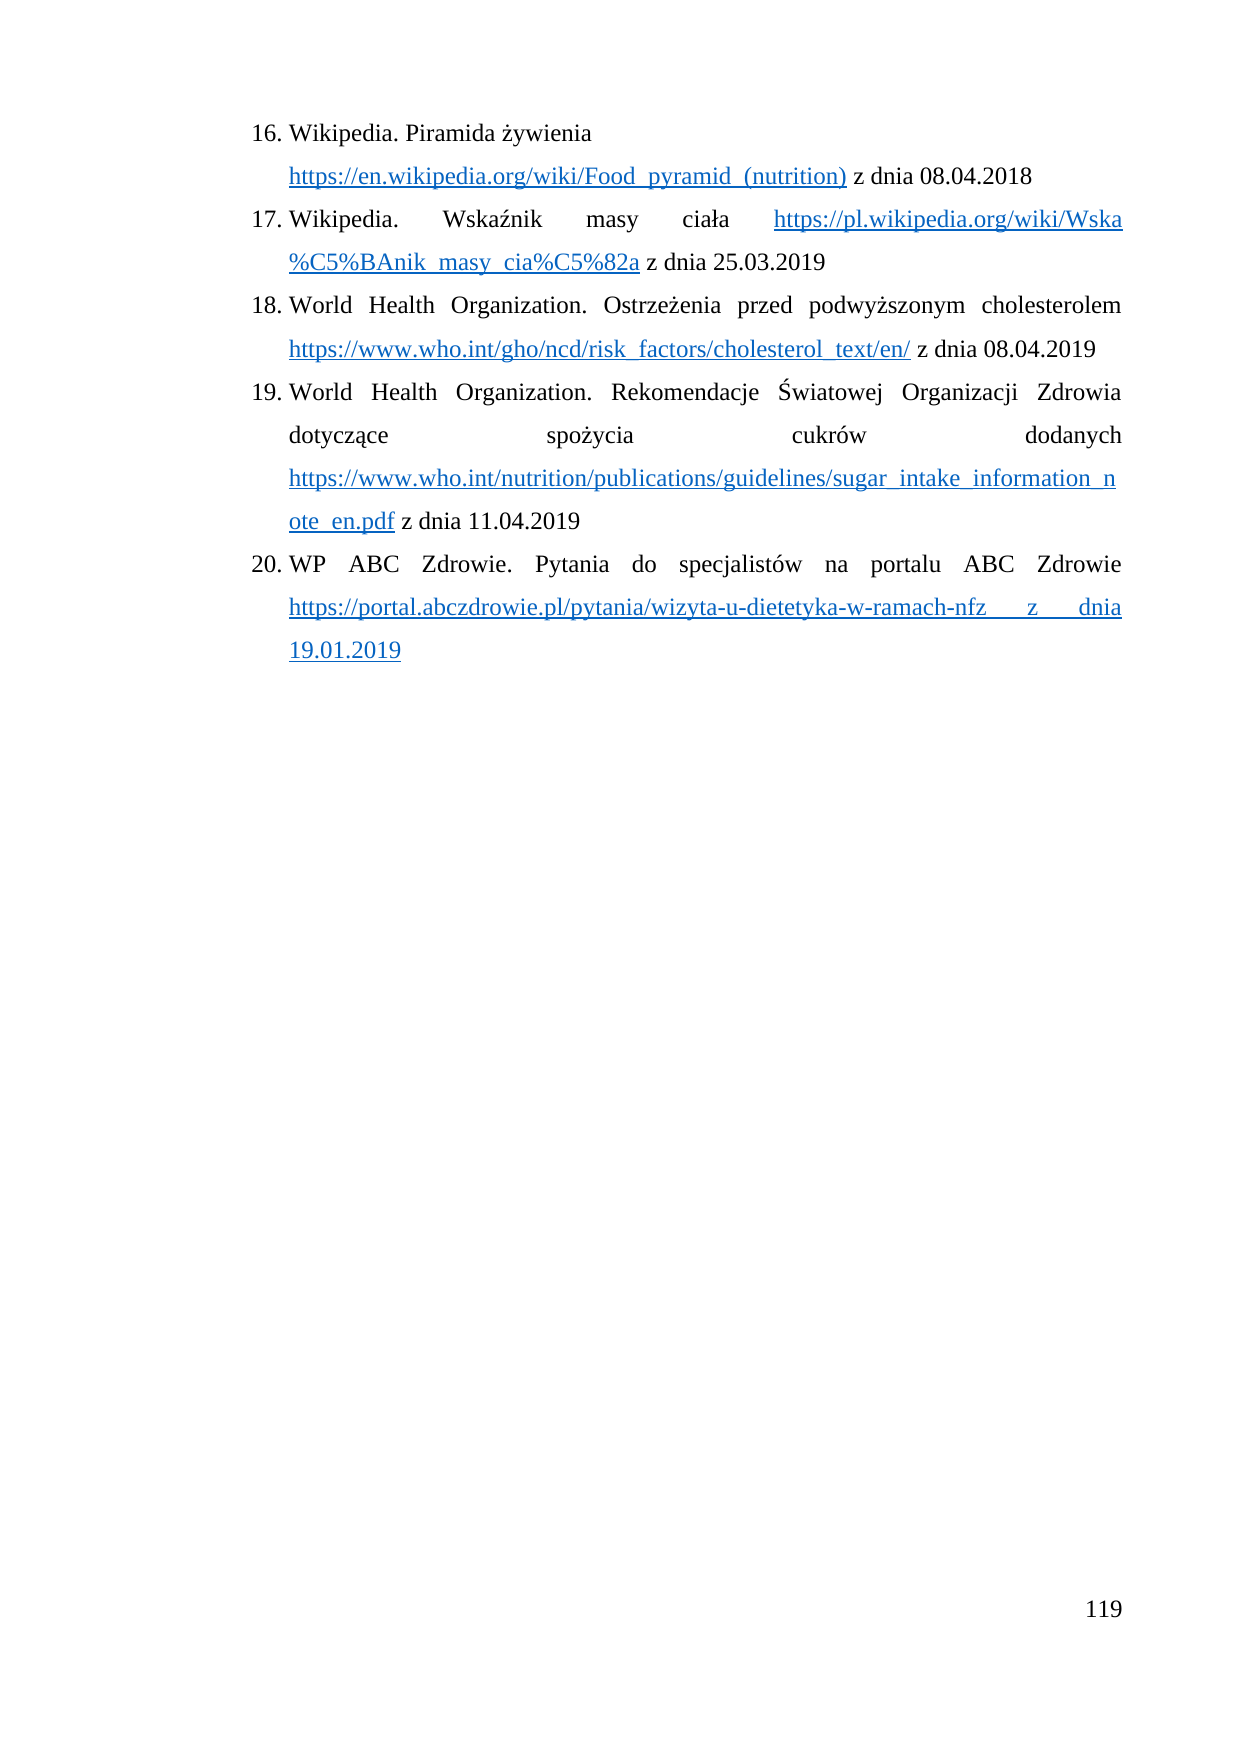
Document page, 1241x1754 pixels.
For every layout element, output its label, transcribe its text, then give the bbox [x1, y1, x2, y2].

list WP ABC Zdrowie. Pytania do specjalistów na portalu ABC Zdrowie https://portal.abczdrowie.pl/pytania/wizyta-u-dietetyka-w-ramach-nfz z dnia 19.01.2019 [251, 549, 1122, 664]
list Wikipedia. Piramida żywienia https://en.wikipedia.org/wiki/Food_pyramid_(nutrition) z dnia 08.04.2018 [251, 118, 1122, 190]
list World Health Organization. Ostrzeżenia przed podwyższonym cholesterolem https://www.who.int/gho/ncd/risk_factors/cholesterol_text/en/ z dnia 08.04.2019 [251, 291, 1122, 362]
list Wikipedia. Wskaźnik masy ciała https://pl.wikipedia.org/wiki/Wska%C5%BAnik_masy_cia%C5%82a z dnia 25.03.2019 [251, 204, 1122, 276]
list World Health Organization. Rekomendacje Światowej Organizacji Zdrowia dotyczące spożycia cukrów dodanych https://www.who.int/nutrition/publications/guidelines/sugar_intake_information_note_en.pdf z dnia 11.04.2019 [251, 377, 1122, 535]
